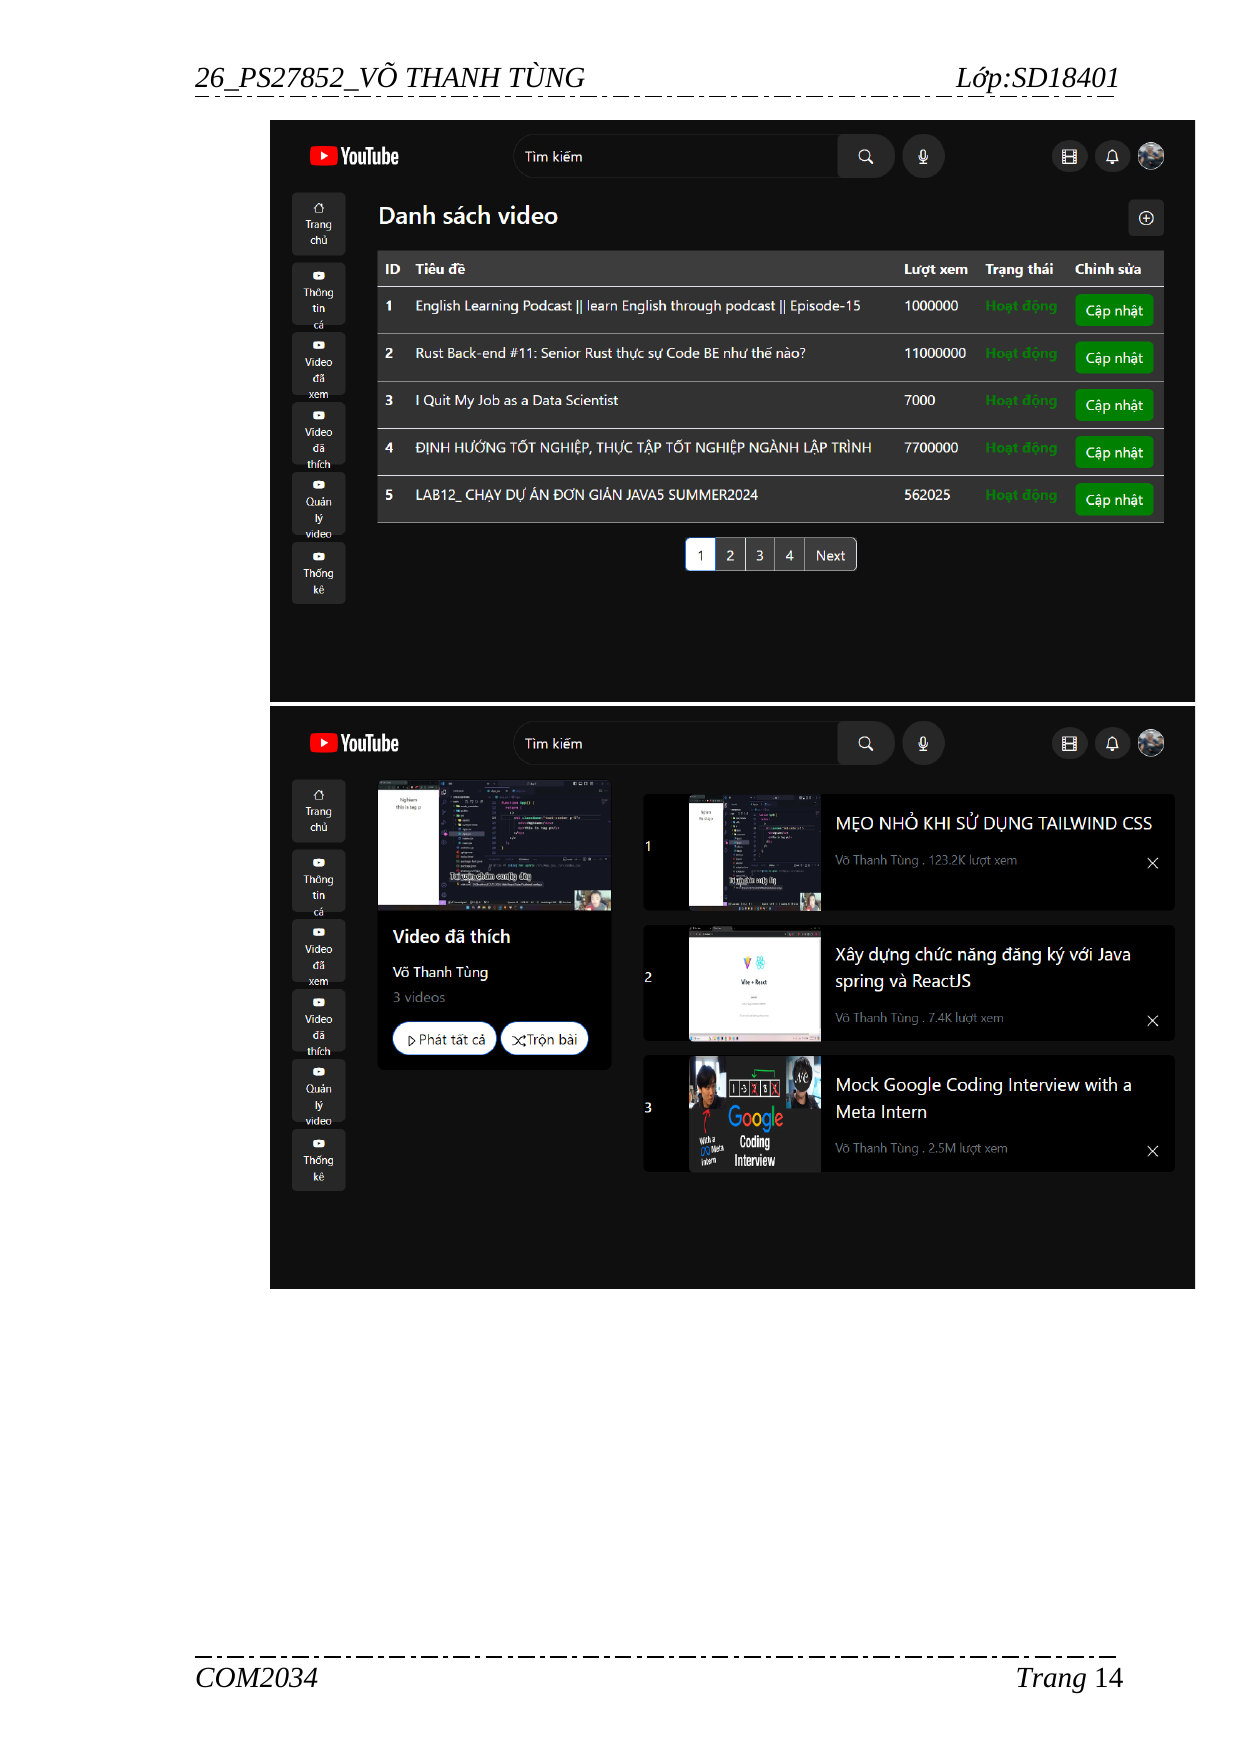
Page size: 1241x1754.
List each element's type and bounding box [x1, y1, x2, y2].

picture [270, 120, 1196, 702]
picture [270, 706, 1196, 1289]
